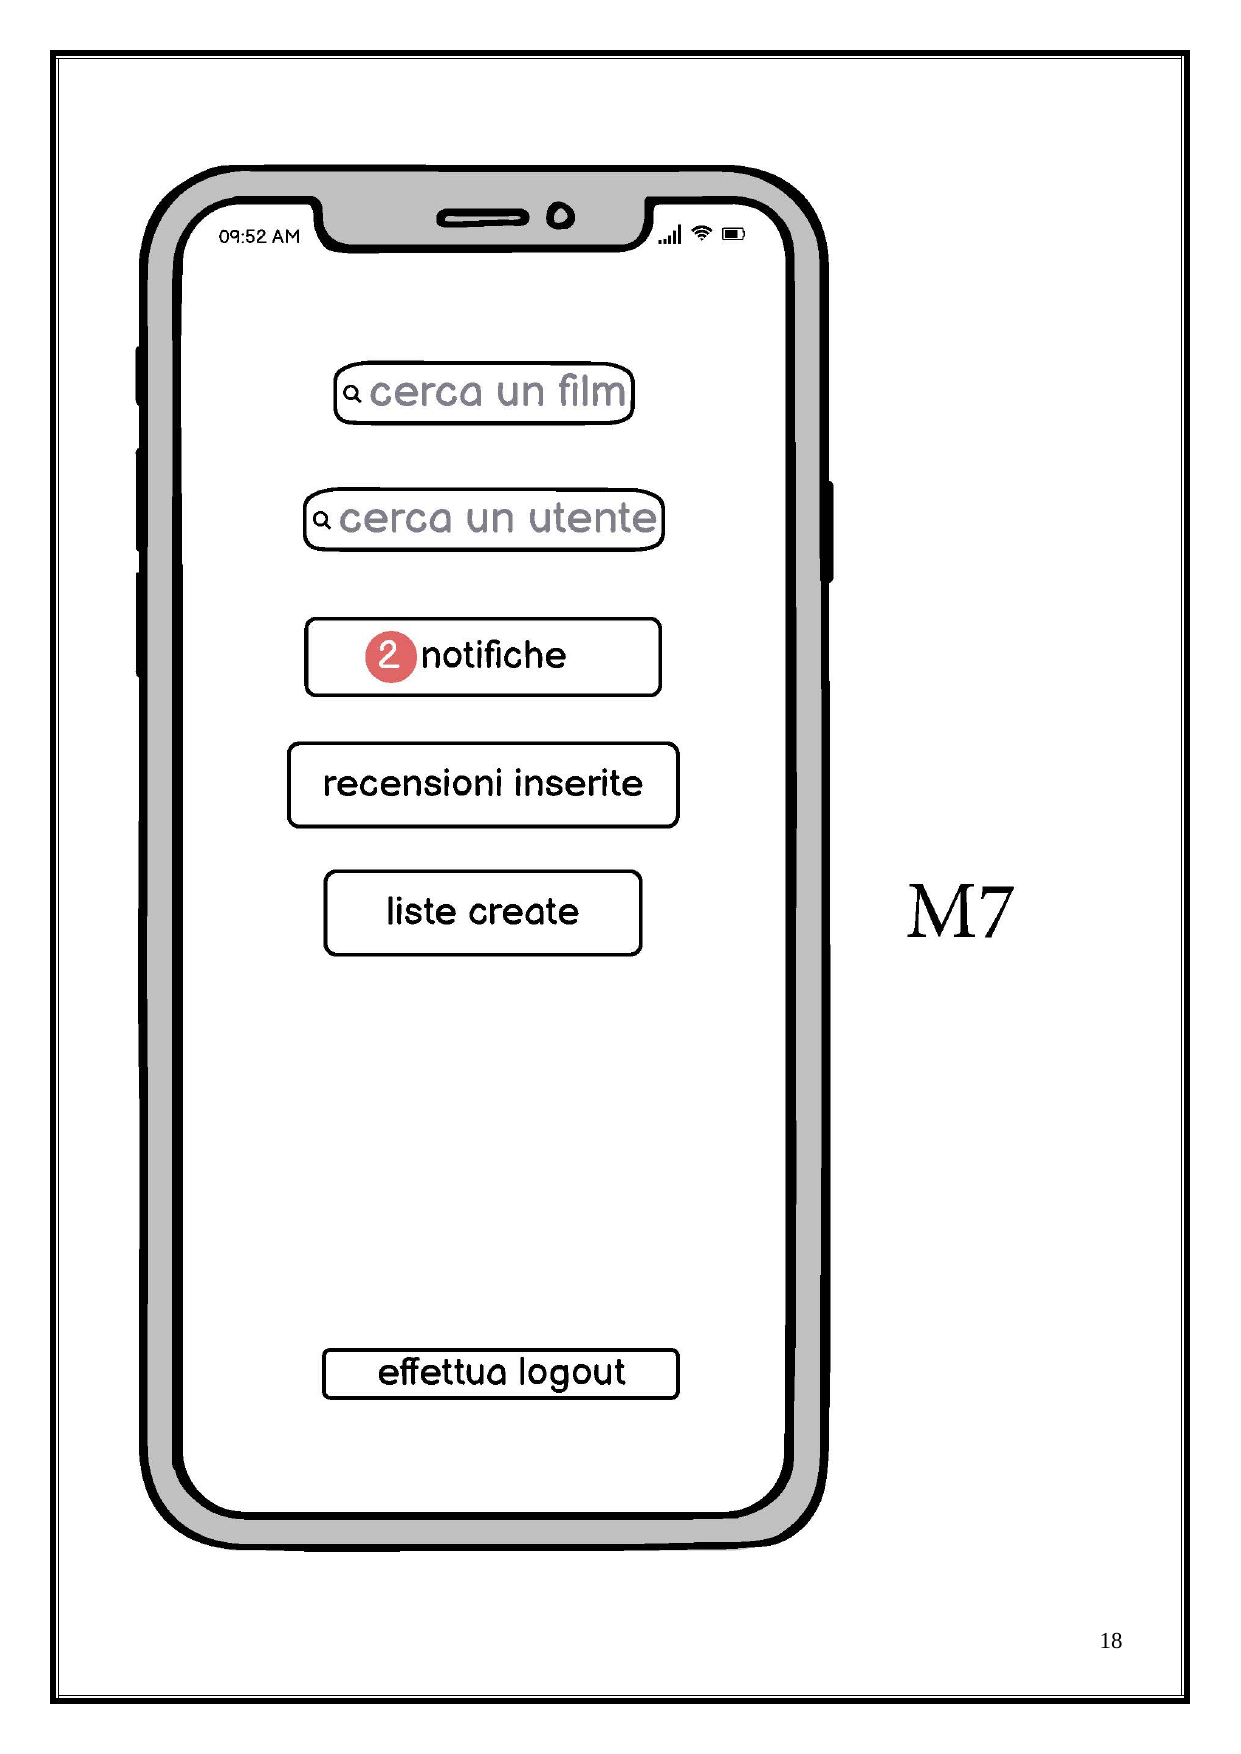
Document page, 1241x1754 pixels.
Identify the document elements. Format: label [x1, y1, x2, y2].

picture [118, 147, 1123, 1568]
